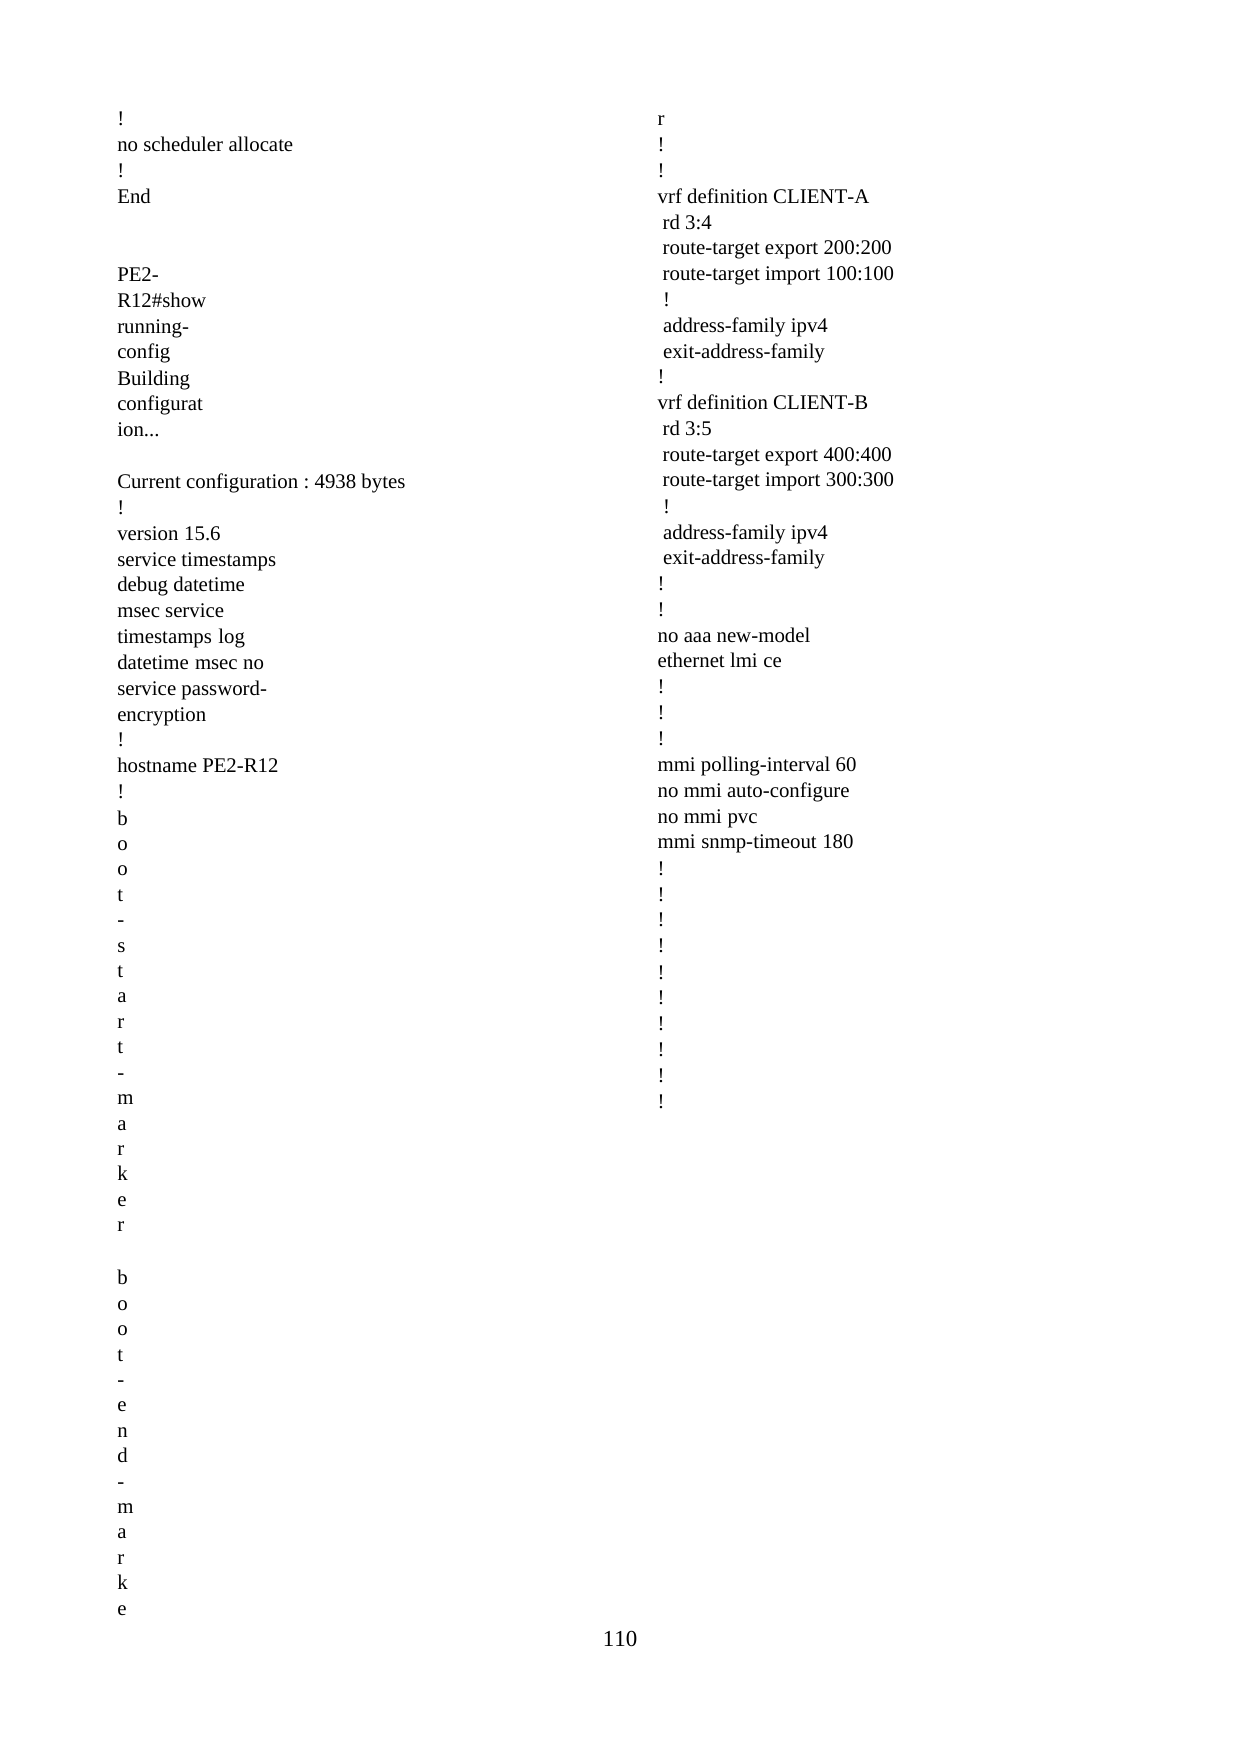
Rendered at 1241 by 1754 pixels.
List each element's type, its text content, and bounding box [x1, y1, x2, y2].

text ! [117, 106, 460, 130]
text no scheduler allocate [117, 132, 460, 156]
text ! [117, 779, 460, 803]
text mmi snmp-timeout 180 [657, 830, 1173, 853]
text ! [657, 882, 1173, 906]
text route-target export 200:200 [662, 236, 1173, 259]
text End [117, 184, 460, 208]
text ! [657, 1089, 1173, 1113]
text route-target import 100:100 [662, 261, 1173, 285]
text no aaa new-model ethernet lmi ce [657, 622, 812, 672]
text ! [117, 728, 460, 752]
text address-family ipv4 exit-address-family [663, 313, 829, 363]
text ! [657, 907, 1173, 931]
text vrf definition CLIENT-B rd 3:5 [657, 390, 870, 440]
text ! [663, 493, 1173, 518]
text ! [657, 674, 1173, 698]
text ! [657, 700, 1173, 724]
text ! [663, 287, 1173, 311]
text ! [657, 132, 1173, 156]
text ! [657, 1037, 1173, 1061]
text ! [657, 1063, 1173, 1087]
text ! [657, 985, 1173, 1009]
text ! [117, 158, 460, 182]
text vrf definition CLIENT-A rd 3:4 [657, 184, 871, 234]
text address-family ipv4 exit-address-family [663, 519, 829, 569]
text ! [657, 597, 1173, 621]
text hostname PE2-R12 [117, 753, 460, 777]
text ! [657, 726, 1173, 750]
text ! [657, 365, 1173, 388]
text PE2-R12#show running-config Building configuration... [117, 262, 207, 441]
text route-target export 400:400 [662, 442, 1173, 466]
text ! [657, 158, 1173, 182]
text service timestamps debug datetime msec service timestamps log datetime msec no service password-encryption [117, 546, 285, 726]
text Current configuration : 4938 bytes [117, 468, 460, 493]
text ! [657, 959, 1173, 984]
text version 15.6 [117, 521, 460, 545]
text ! [657, 933, 1173, 957]
text ! [657, 1011, 1173, 1035]
text ! [657, 856, 1173, 880]
text boot-start-marker boot-end-marker [657, 106, 804, 130]
text ! [117, 495, 460, 519]
text mmi polling-interval 60 no mmi auto-configure no mmi pvc [657, 752, 858, 828]
text route-target import 300:300 [662, 467, 1173, 491]
text ! [657, 571, 1173, 595]
